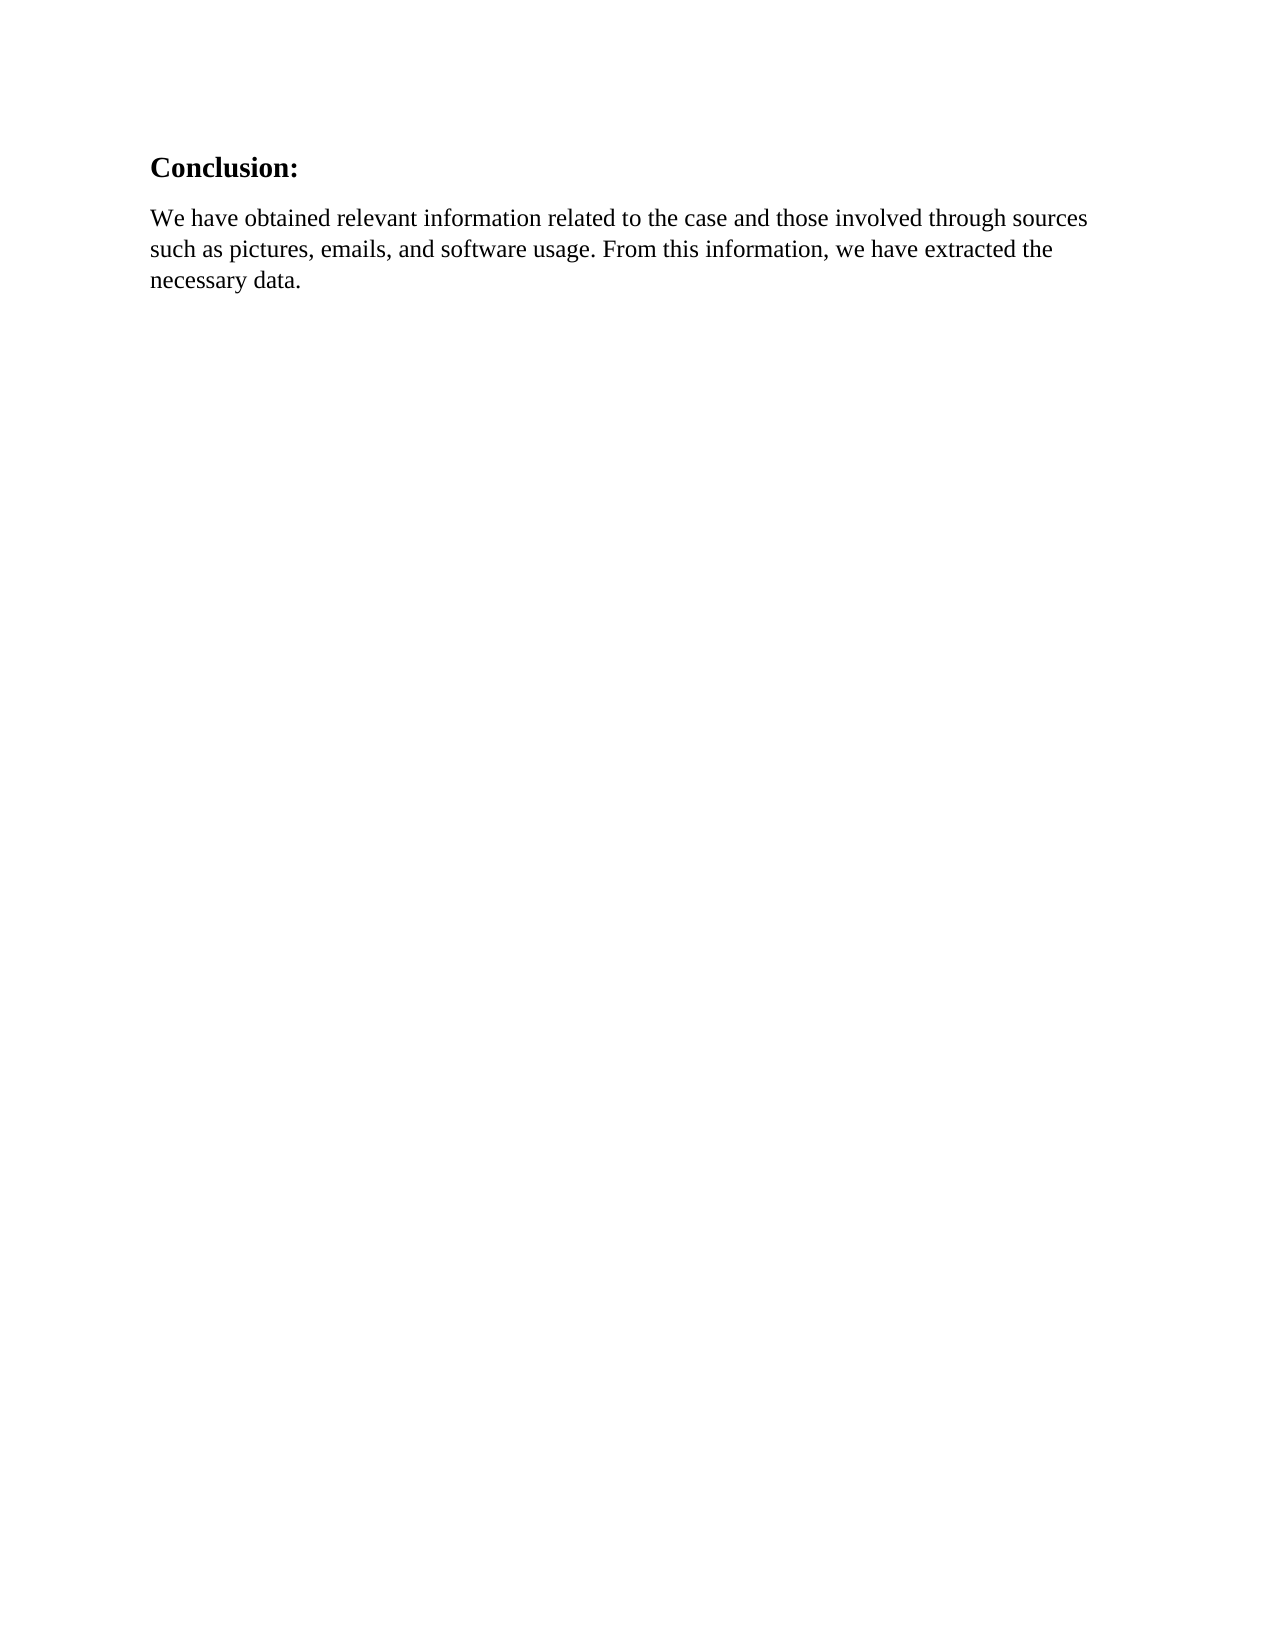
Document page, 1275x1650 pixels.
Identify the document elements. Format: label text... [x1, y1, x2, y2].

text Conclusion: [150, 150, 1125, 183]
text We have obtained relevant information related to the case and those involved through sources such as pictures, emails, and software usage. From this information, we have extracted the necessary data. [150, 203, 1125, 294]
